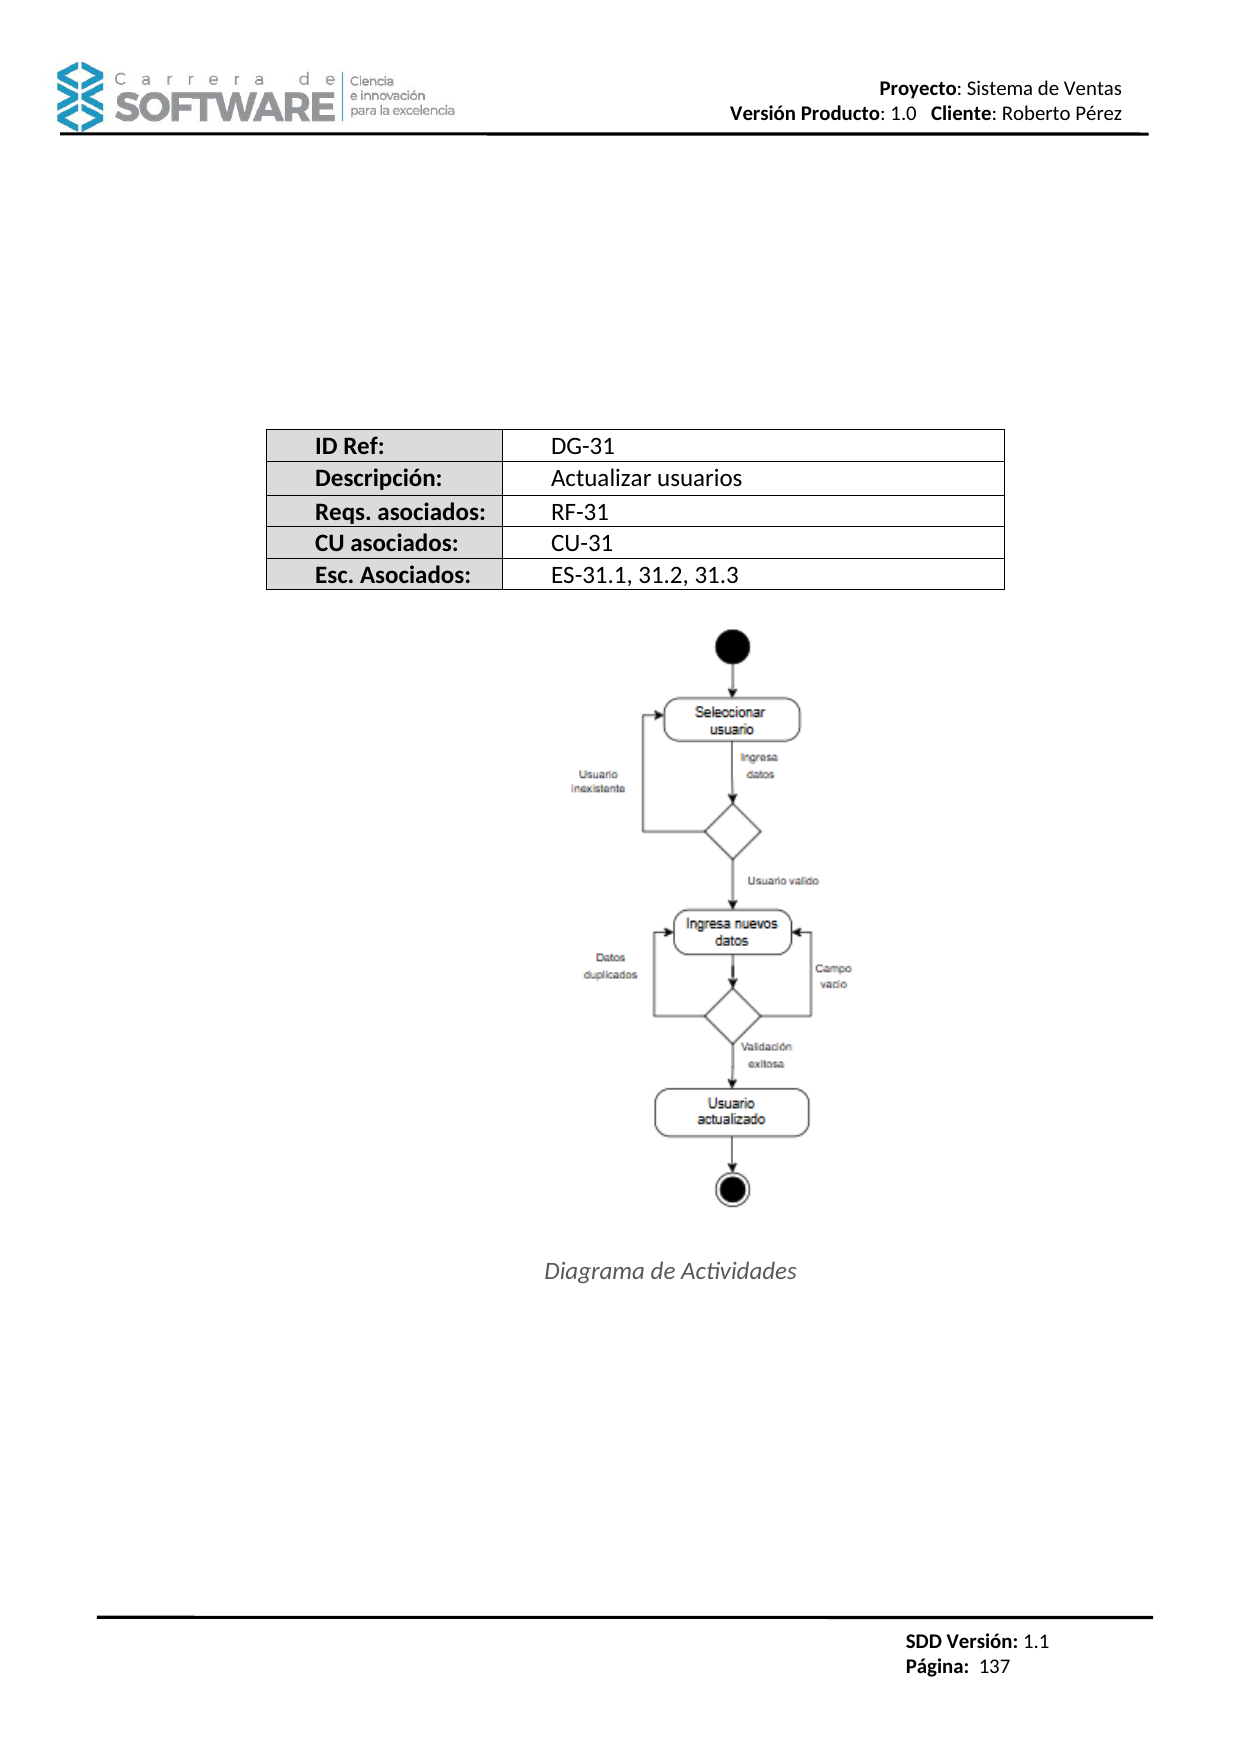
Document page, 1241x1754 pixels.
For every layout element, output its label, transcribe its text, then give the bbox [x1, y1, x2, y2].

table_cell Reqs. asociados: [267, 496, 502, 526]
table_cell ES-31.1, 31.2, 31.3 [503, 559, 1004, 589]
text Diagrama de Actividades [222, 1255, 1122, 1285]
table_cell Esc. Asociados: [267, 559, 502, 589]
table_cell CU asociados: [267, 527, 502, 558]
table_header ID Ref: [267, 430, 502, 461]
table_header DG-31 [503, 430, 1004, 461]
picture [542, 622, 863, 1212]
table_cell Descripción: [267, 462, 502, 495]
table_cell Actualizar usuarios [503, 462, 1004, 495]
picture [46, 46, 461, 154]
table_cell CU-31 [503, 527, 1004, 558]
table_cell RF-31 [503, 496, 1004, 526]
